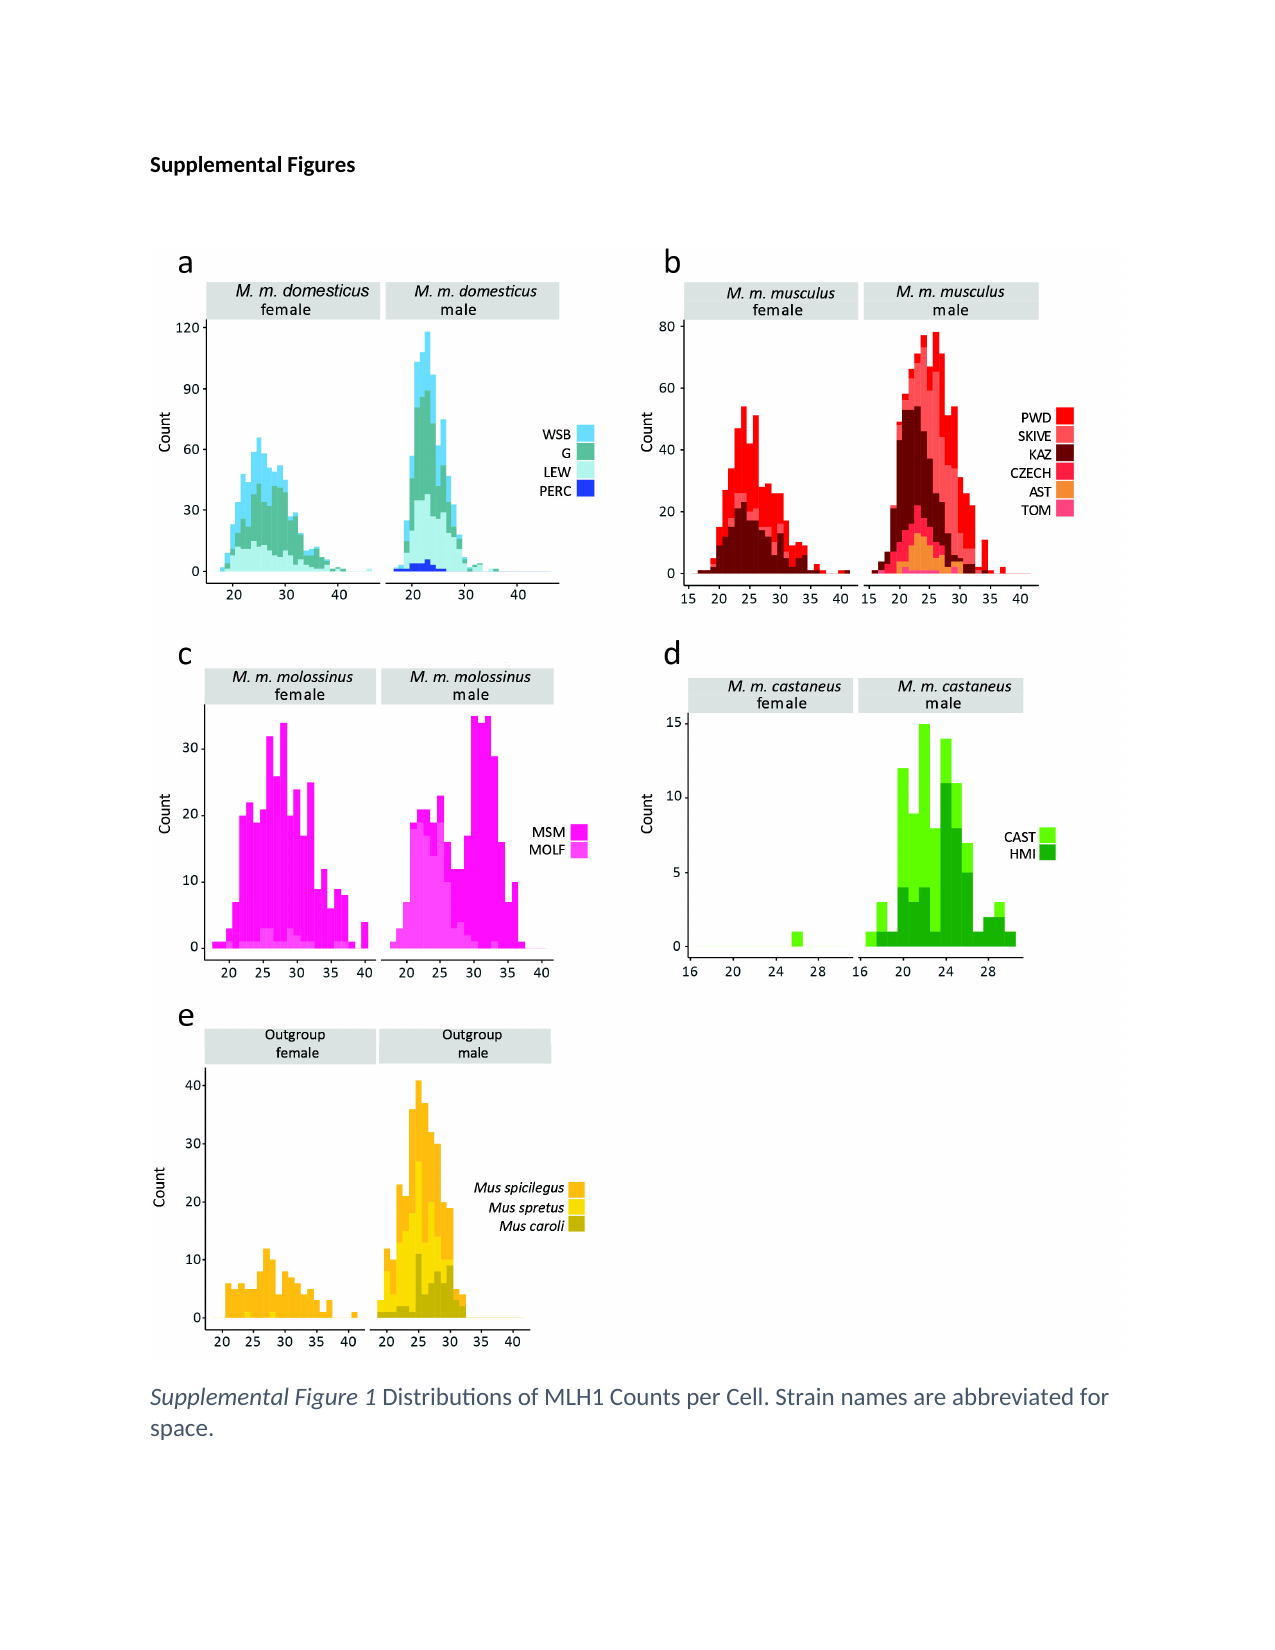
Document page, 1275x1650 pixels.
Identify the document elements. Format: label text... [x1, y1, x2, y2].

text Supplemental Figures [150, 150, 1125, 178]
text Supplemental Figure 1 Distributions of MLH1 Counts per Cell. Strain names are abbreviated for space. [150, 1381, 1125, 1442]
picture [150, 243, 1126, 1363]
